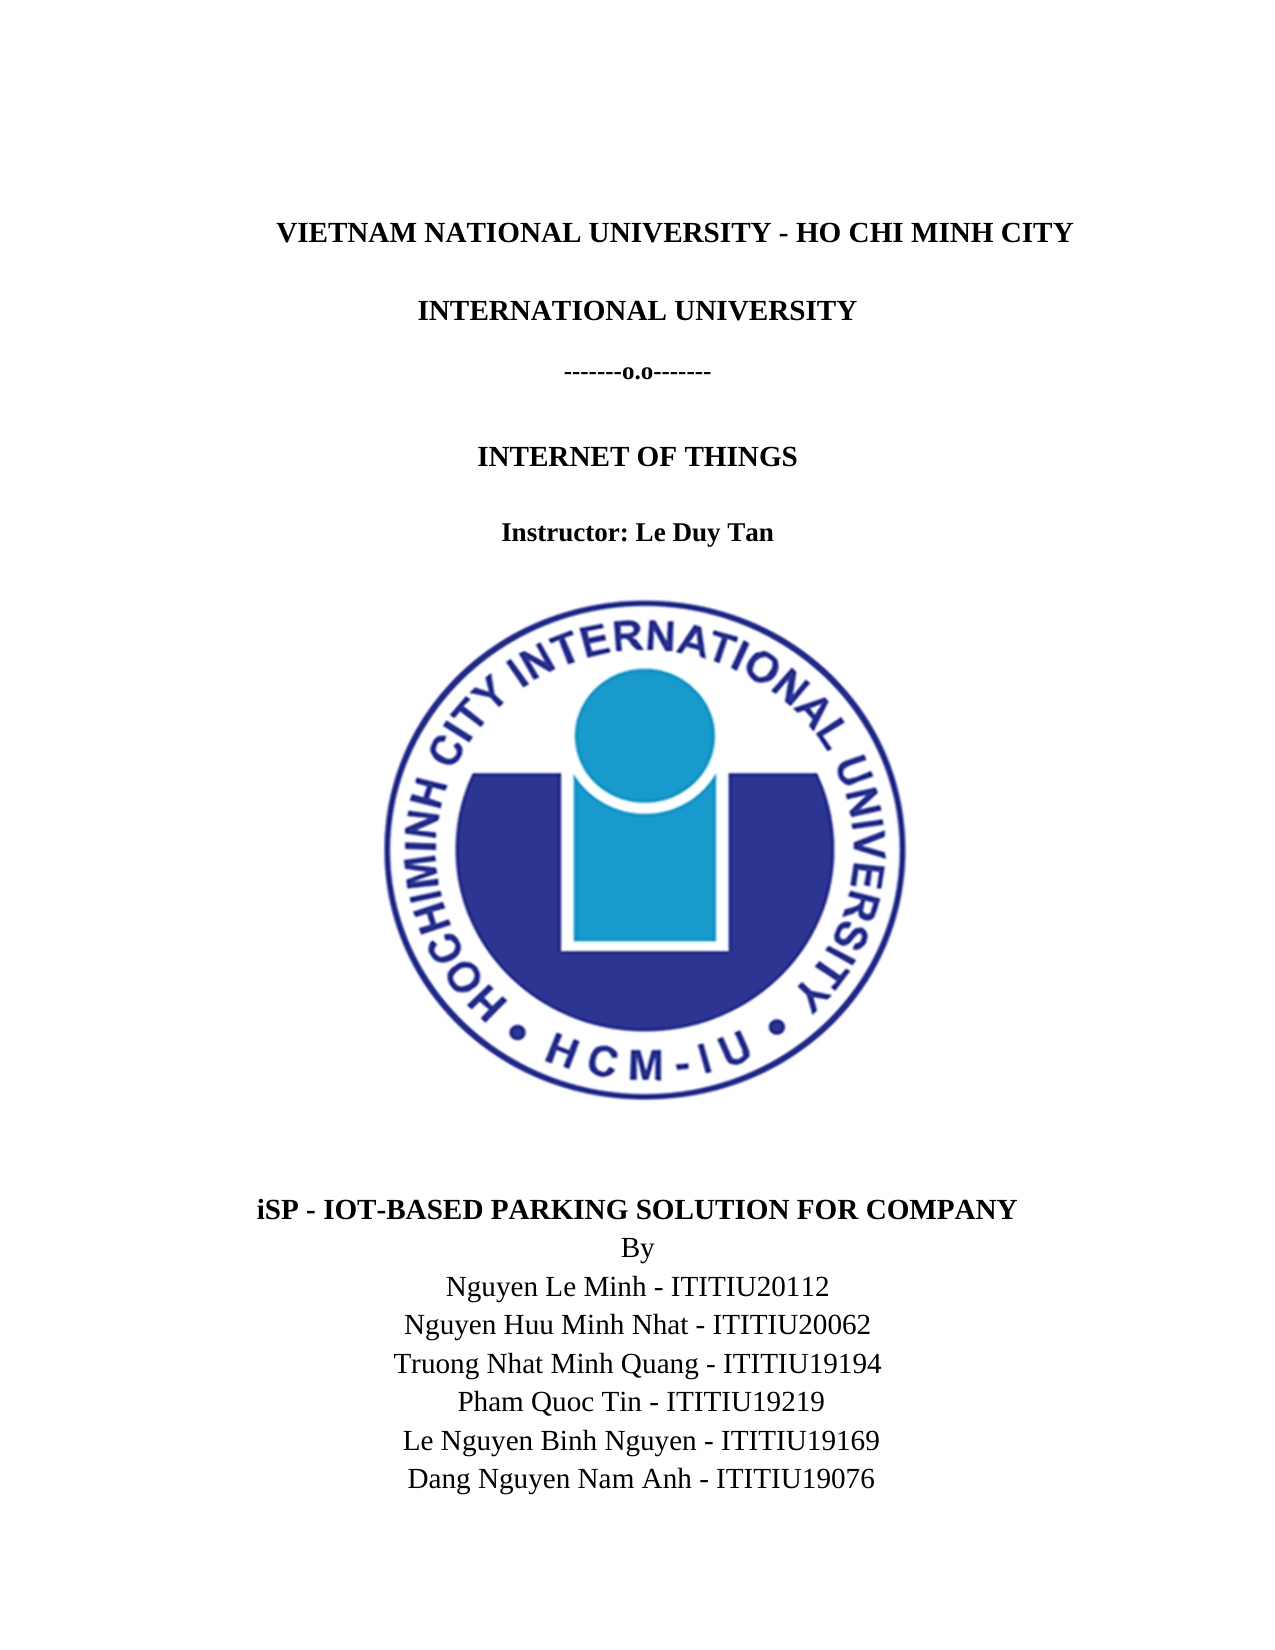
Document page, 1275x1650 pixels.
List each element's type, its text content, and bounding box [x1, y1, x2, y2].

picture [365, 584, 918, 1121]
text VIETNAM NATIONAL UNIVERSITY - HO CHI MINH CITY [225, 216, 1125, 249]
text -------o.o------- [150, 356, 1125, 385]
text Le Nguyen Binh Nguyen - ITITIU19169 [150, 1423, 1125, 1457]
text Dang Nguyen Nam Anh - ITITIU19076 [150, 1462, 1125, 1495]
text INTERNATIONAL UNIVERSITY [150, 293, 1125, 326]
text iSP - IOT-BASED PARKING SOLUTION FOR COMPANY [150, 1192, 1125, 1225]
text By [150, 1230, 1125, 1264]
text Instructor: Le Duy Tan [150, 516, 1125, 547]
text Truong Nhat Minh Quang - ITITIU19194 [150, 1346, 1125, 1379]
text INTERNET OF THINGS [150, 439, 1125, 472]
text Pham Quoc Tin - ITITIU19219 [150, 1384, 1125, 1418]
text Nguyen Huu Minh Nhat - ITITIU20062 [150, 1307, 1125, 1341]
text Nguyen Le Minh - ITITIU20112 [150, 1269, 1125, 1302]
